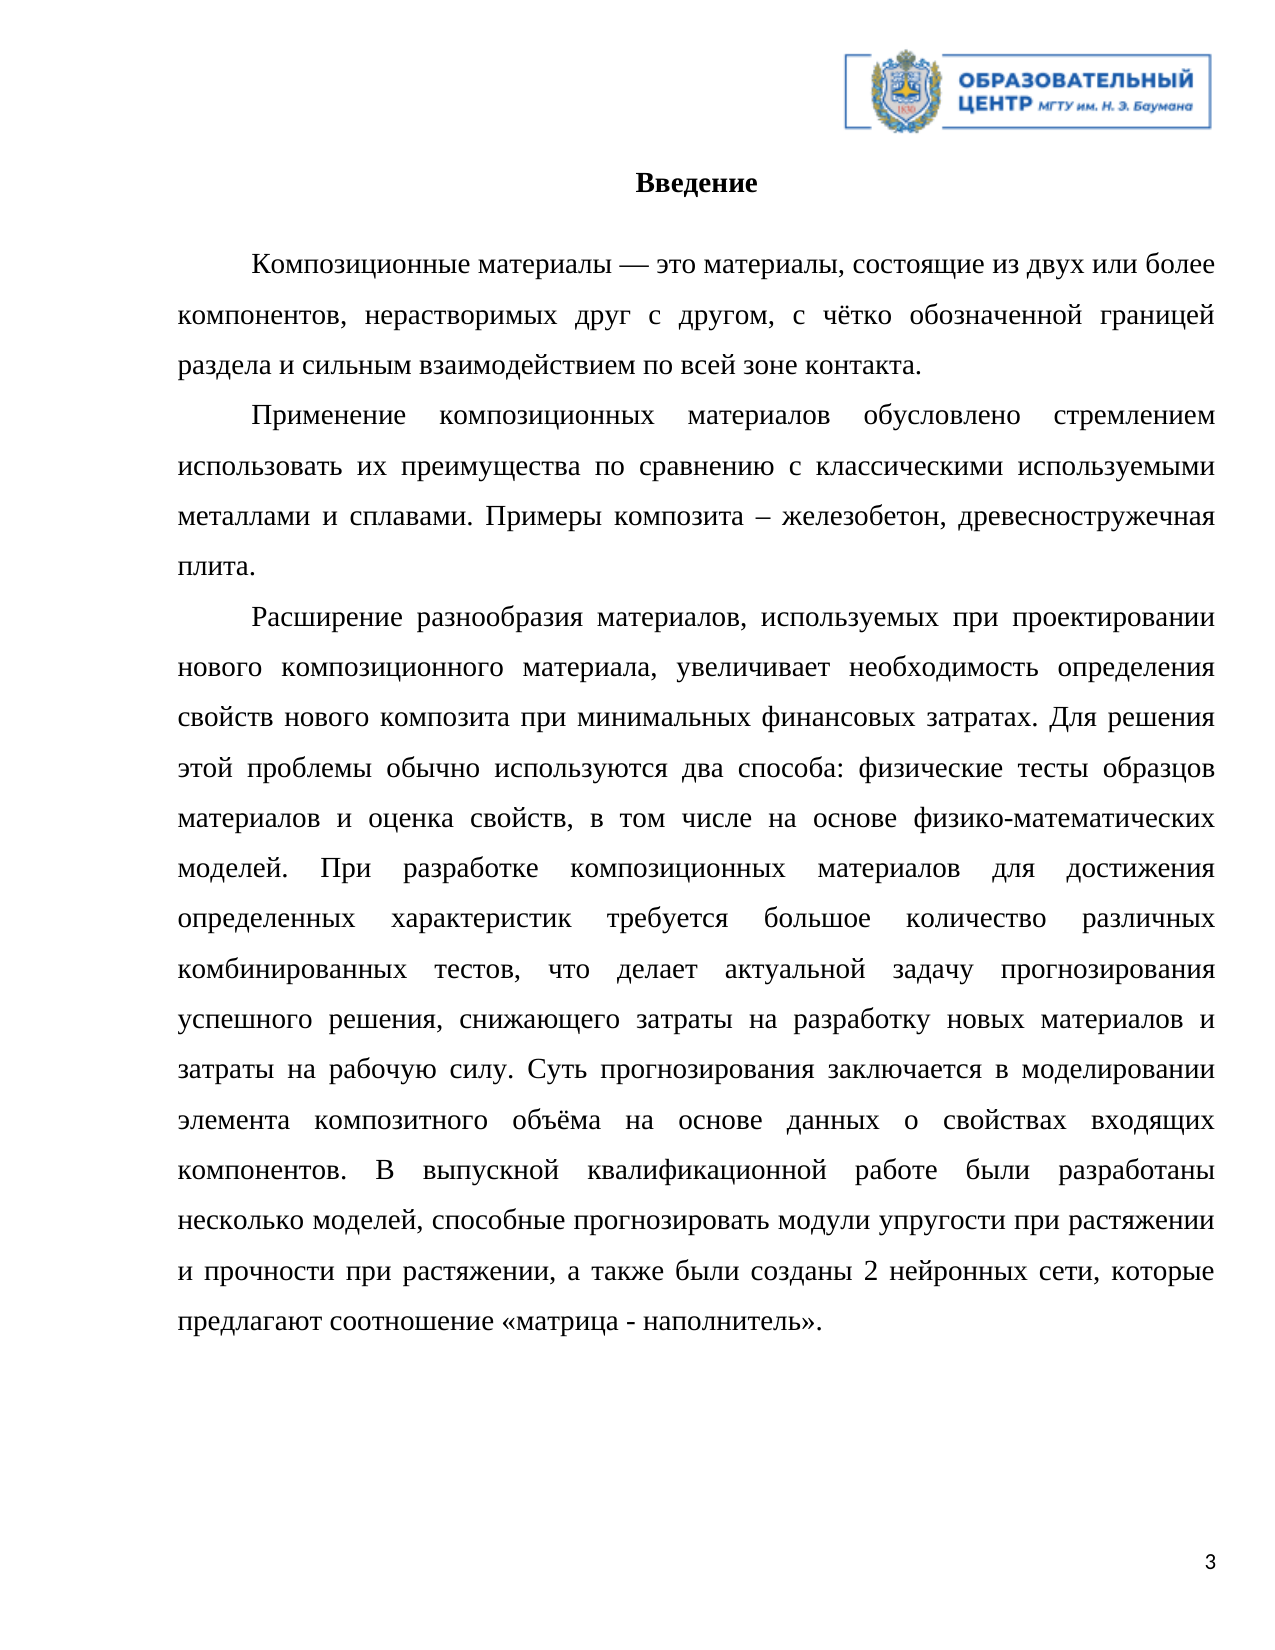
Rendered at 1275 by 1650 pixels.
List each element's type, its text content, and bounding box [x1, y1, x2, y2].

subtitle Введение [177, 118, 1216, 198]
text Расширение разнообразия материалов, используемых при проектировании нового композиционного материала, увеличивает необходимость определения свойств нового композита при минимальных финансовых затратах. Для решения этой проблемы обычно используются два способа: физические тесты образцов материалов и оценка свойств, в том числе на основе физико-математических моделей. При разработке композиционных материалов для достижения определенных характеристик требуется большое количество различных комбинированных тестов, что делает актуальной задачу прогнозирования успешного решения, снижающего затраты на разработку новых материалов и затраты на рабочую силу. Суть прогнозирования заключается в моделировании элемента композитного объёма на основе данных о свойствах входящих компонентов. В выпускной квалификационной работе были разработаны несколько моделей, способные прогнозировать модули упругости при растяжении и прочности при растяжении, а также были созданы 2 нейронных сети, которые предлагают соотношение «матрица - наполнитель». [177, 599, 1216, 1337]
text Композиционные материалы — это материалы, состоящие из двух или более компонентов, нерастворимых друг с другом, с чётко обозначенной границей раздела и сильным взаимодействием по всей зоне контакта. [177, 247, 1216, 381]
picture [814, 26, 1262, 149]
text Применение композиционных материалов обусловлено стремлением использовать их преимущества по сравнению с классическими используемыми металлами и сплавами. Примеры композита – железобетон, древесностружечная плита. [177, 397, 1216, 582]
